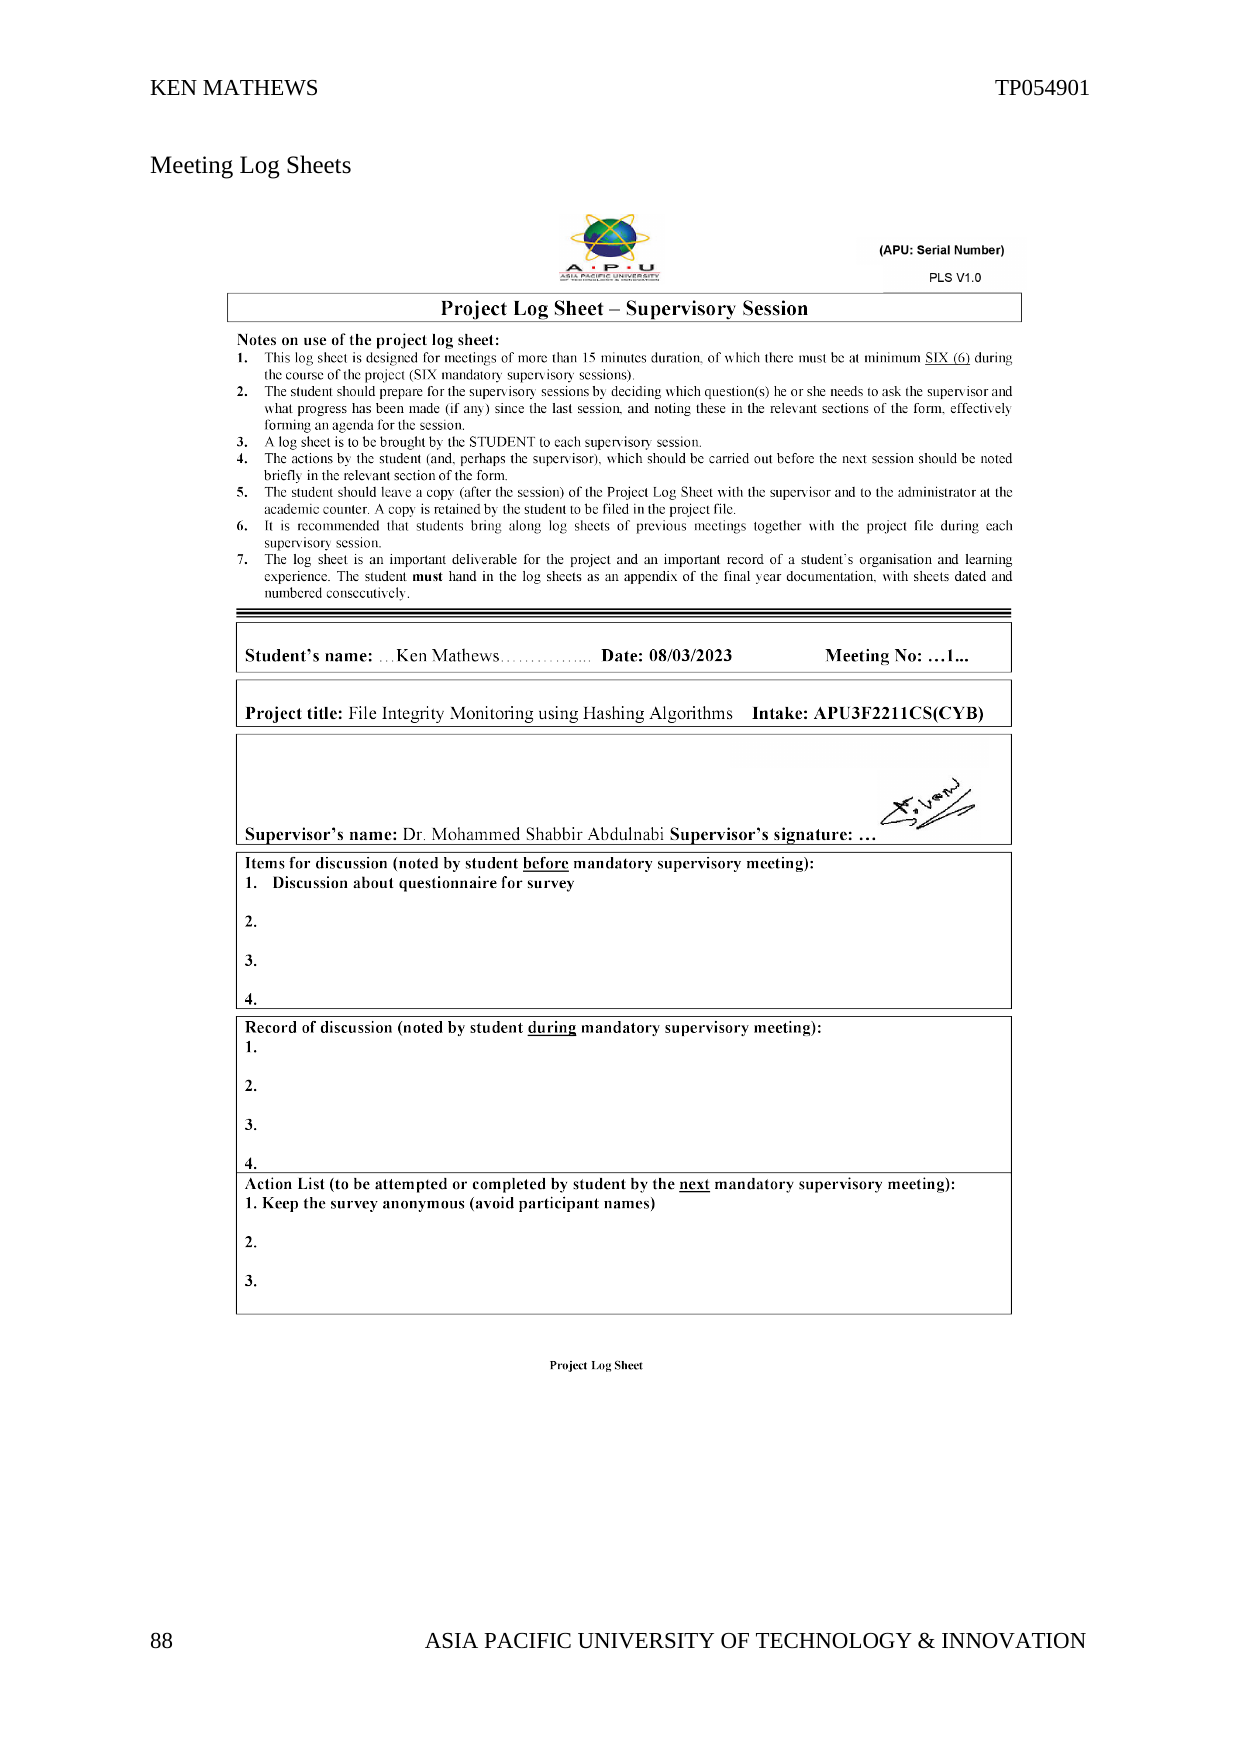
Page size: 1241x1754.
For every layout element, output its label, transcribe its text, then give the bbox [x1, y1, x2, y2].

picture [150, 209, 1091, 1427]
text Meeting Log Sheets [150, 150, 1090, 179]
